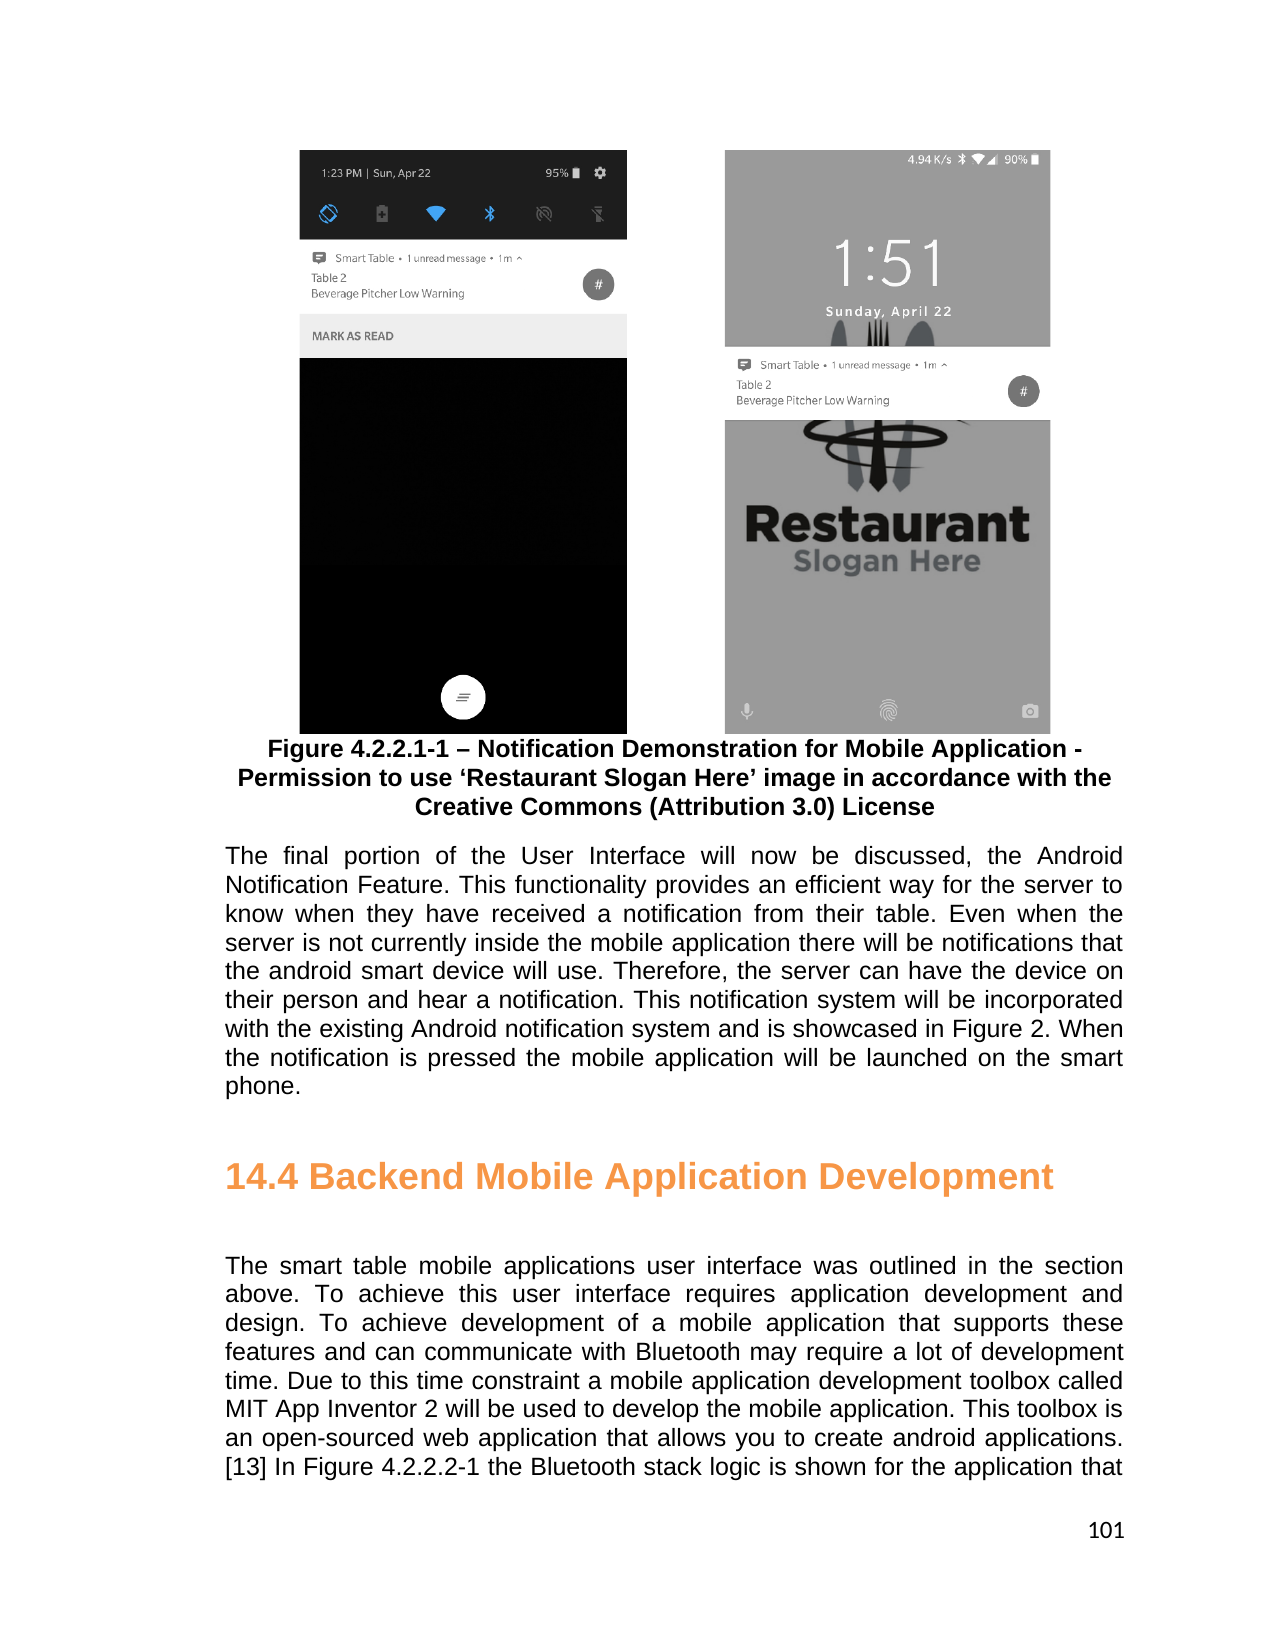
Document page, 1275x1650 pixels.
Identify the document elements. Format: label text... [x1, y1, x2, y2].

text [225, 1251, 1125, 1481]
text Figure 4.2.2.1-1 – Notification Demonstration for Mobile Application - Permission to use ‘Restaurant Slogan Here’ image in accordance with the Creative Commons (Attribution 3.0) License [225, 734, 1125, 821]
text The final portion of the User Interface will now be discussed, the Android Notification Feature. This functionality provides an efficient way for the server to know when they have received a notification from their table. Even when the server is not currently inside the mobile application there will be notifications that the android smart device will use. Therefore, the server can have the device on their person and hear a notification. This notification system will be incorporated with the existing Android notification system and is showcased in Figure 2. When the notification is pressed the mobile application will be launched on the smart phone. [225, 841, 1125, 1100]
subtitle 14.4 Backend Mobile Application Development [225, 1154, 1125, 1197]
picture [299, 150, 1051, 735]
